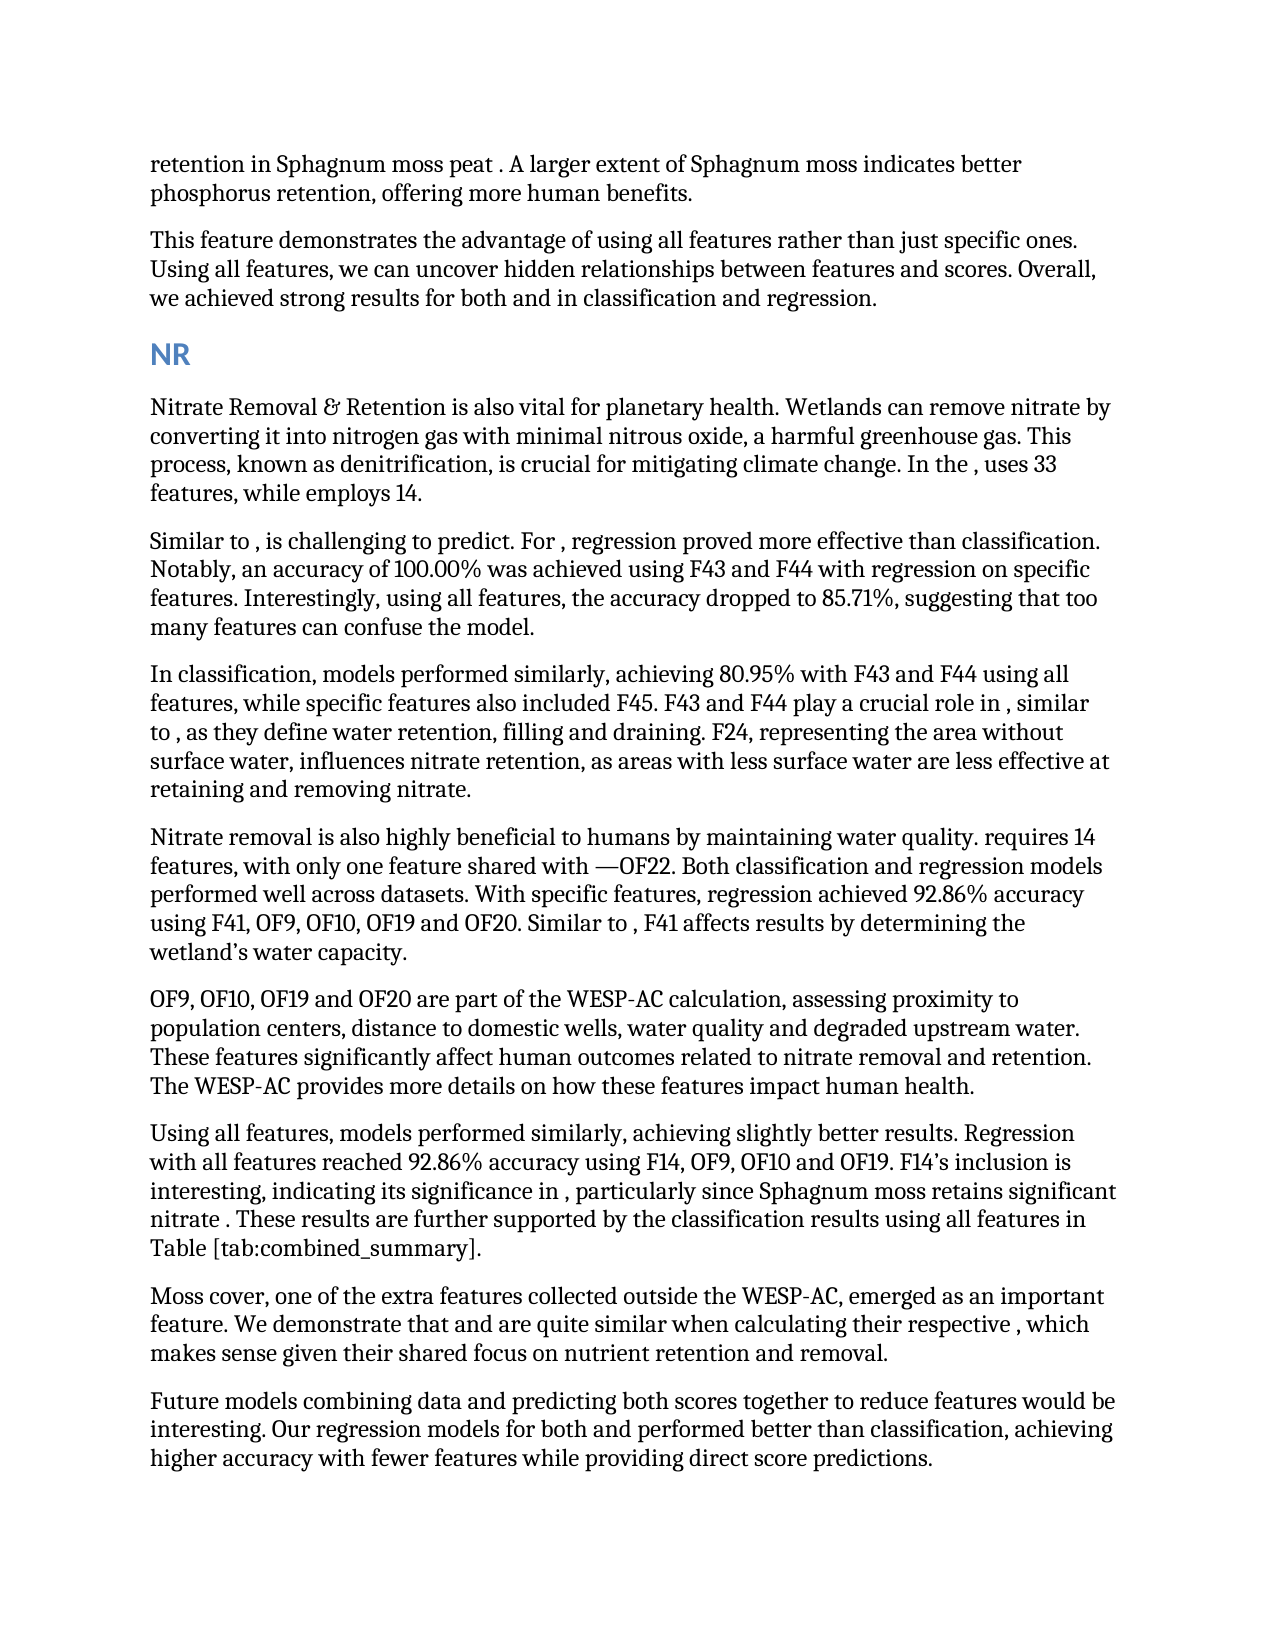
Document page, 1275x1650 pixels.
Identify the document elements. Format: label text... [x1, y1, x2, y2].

text Using all features, models performed similarly, achieving slightly better results. Regression with all features reached 92.86% accuracy using F14, OF9, OF10 and OF19. F14’s inclusion is interesting, indicating its significance in , particularly since Sphagnum moss retains significant nitrate . These results are further supported by the classification results using all features in Table [tab:combined_summary]. [150, 1119, 1125, 1263]
text Similar to , is challenging to predict. For , regression proved more effective than classification. Notably, an accuracy of 100.00% was achieved using F43 and F44 with regression on specific features. Interestingly, using all features, the accuracy dropped to 85.71%, suggesting that too many features can confuse the model. [150, 527, 1125, 642]
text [150, 150, 1125, 207]
text Nitrate Removal & Retention is also vital for planetary health. Wetlands can remove nitrate by converting it into nitrogen gas with minimal nitrous oxide, a harmful greenhouse gas. This process, known as denitrification, is crucial for mitigating climate change. In the , uses 33 features, while employs 14. [150, 393, 1125, 508]
text Moss cover, one of the extra features collected outside the WESP-AC, emerged as an important feature. We demonstrate that and are quite similar when calculating their respective , which makes sense given their shared focus on nutrient retention and removal. [150, 1282, 1125, 1368]
subtitle NR [150, 333, 1125, 374]
text OF9, OF10, OF19 and OF20 are part of the WESP-AC calculation, assessing proximity to population centers, distance to domestic wells, water quality and degraded upstream water. These features significantly affect human outcomes related to nitrate removal and retention. The WESP-AC provides more details on how these features impact human health. [150, 985, 1125, 1100]
text Nitrate removal is also highly beneficial to humans by maintaining water quality. requires 14 features, with only one feature shared with —OF22. Both classification and regression models performed well across datasets. With specific features, regression achieved 92.86% accuracy using F41, OF9, OF10, OF19 and OF20. Similar to , F41 affects results by determining the wetland’s water capacity. [150, 823, 1125, 967]
text In classification, models performed similarly, achieving 80.95% with F43 and F44 using all features, while specific features also included F45. F43 and F44 play a crucial role in , similar to , as they define water retention, filling and draining. F24, representing the area without surface water, influences nitrate retention, as areas with less surface water are less effective at retaining and removing nitrate. [150, 660, 1125, 804]
text This feature demonstrates the advantage of using all features rather than just specific ones. Using all features, we can uncover hidden relationships between features and scores. Overall, we achieved strong results for both and in classification and regression. [150, 226, 1125, 312]
text Future models combining data and predicting both scores together to reduce features would be interesting. Our regression models for both and performed better than classification, achieving higher accuracy with fewer features while providing direct score predictions. [150, 1387, 1125, 1473]
